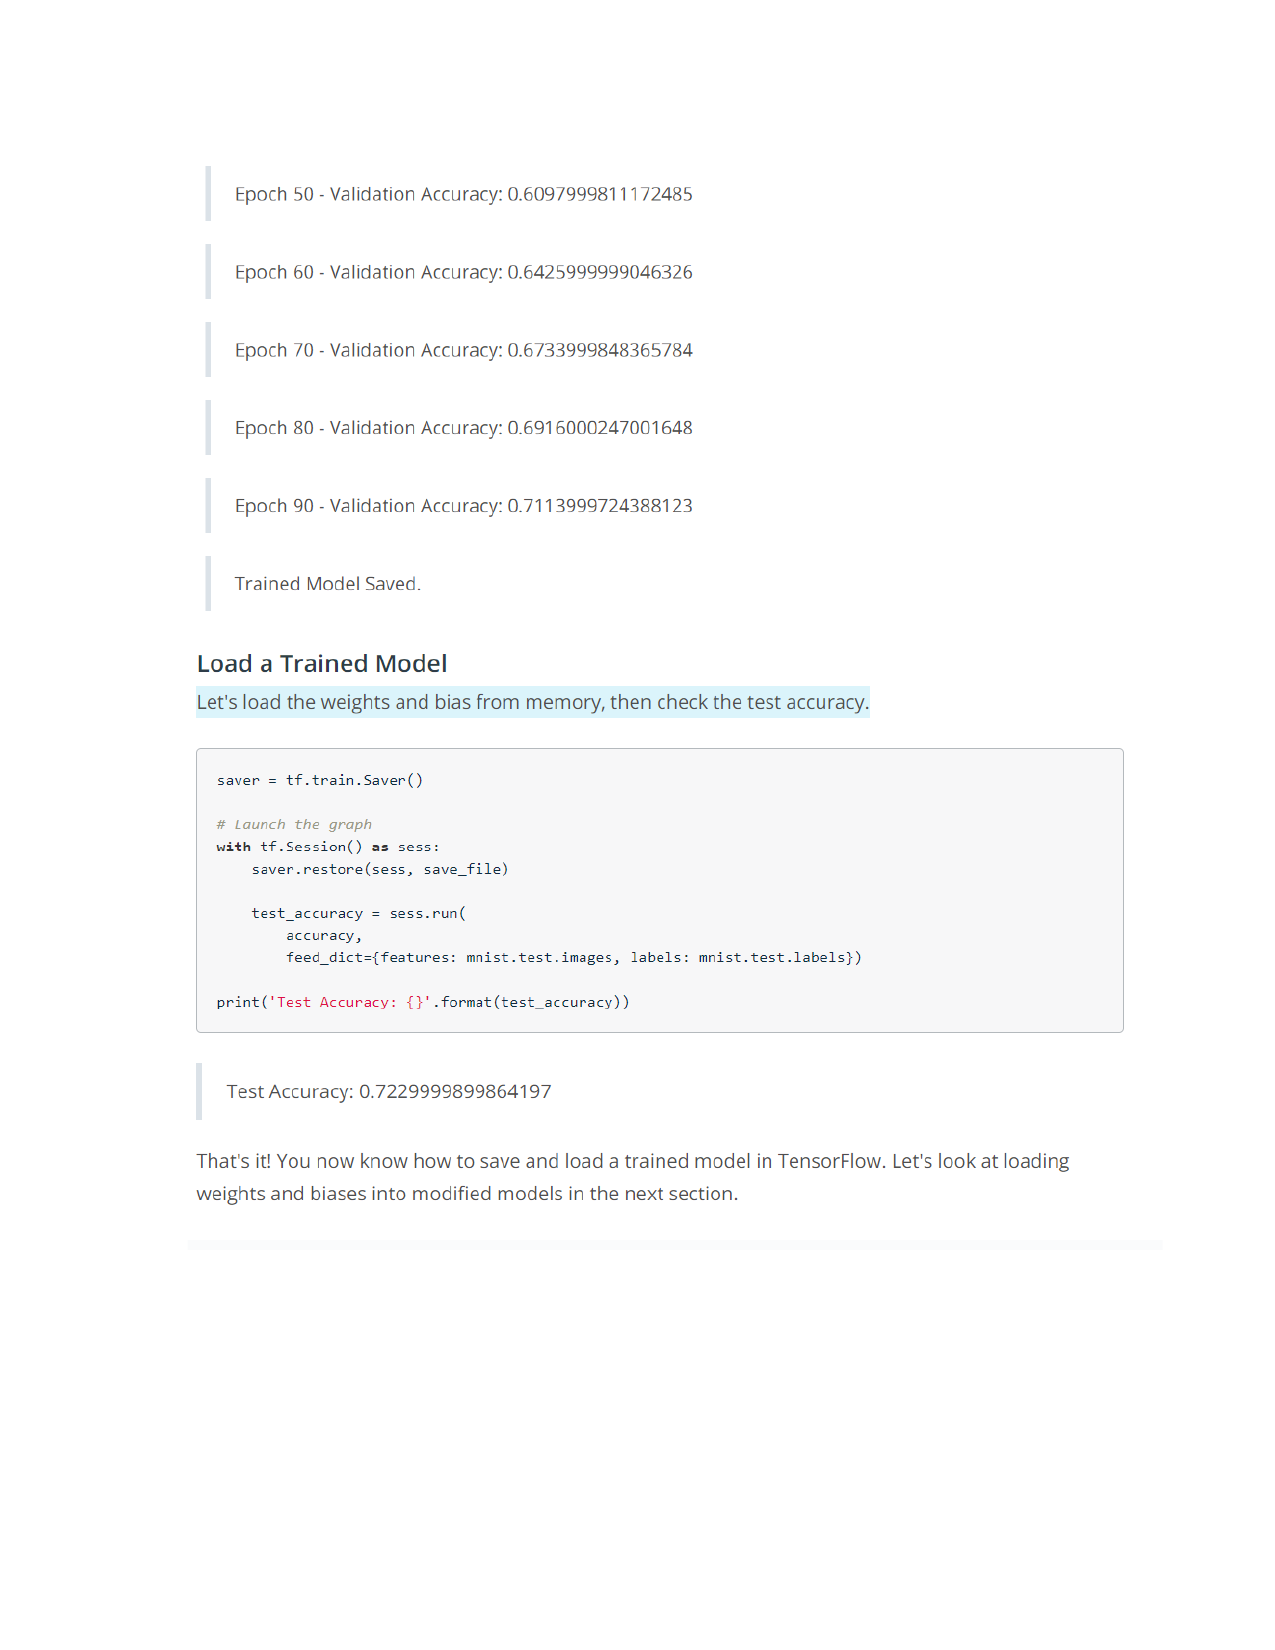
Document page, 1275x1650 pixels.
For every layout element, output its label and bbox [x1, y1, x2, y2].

picture [192, 150, 727, 615]
picture [187, 633, 1163, 1250]
